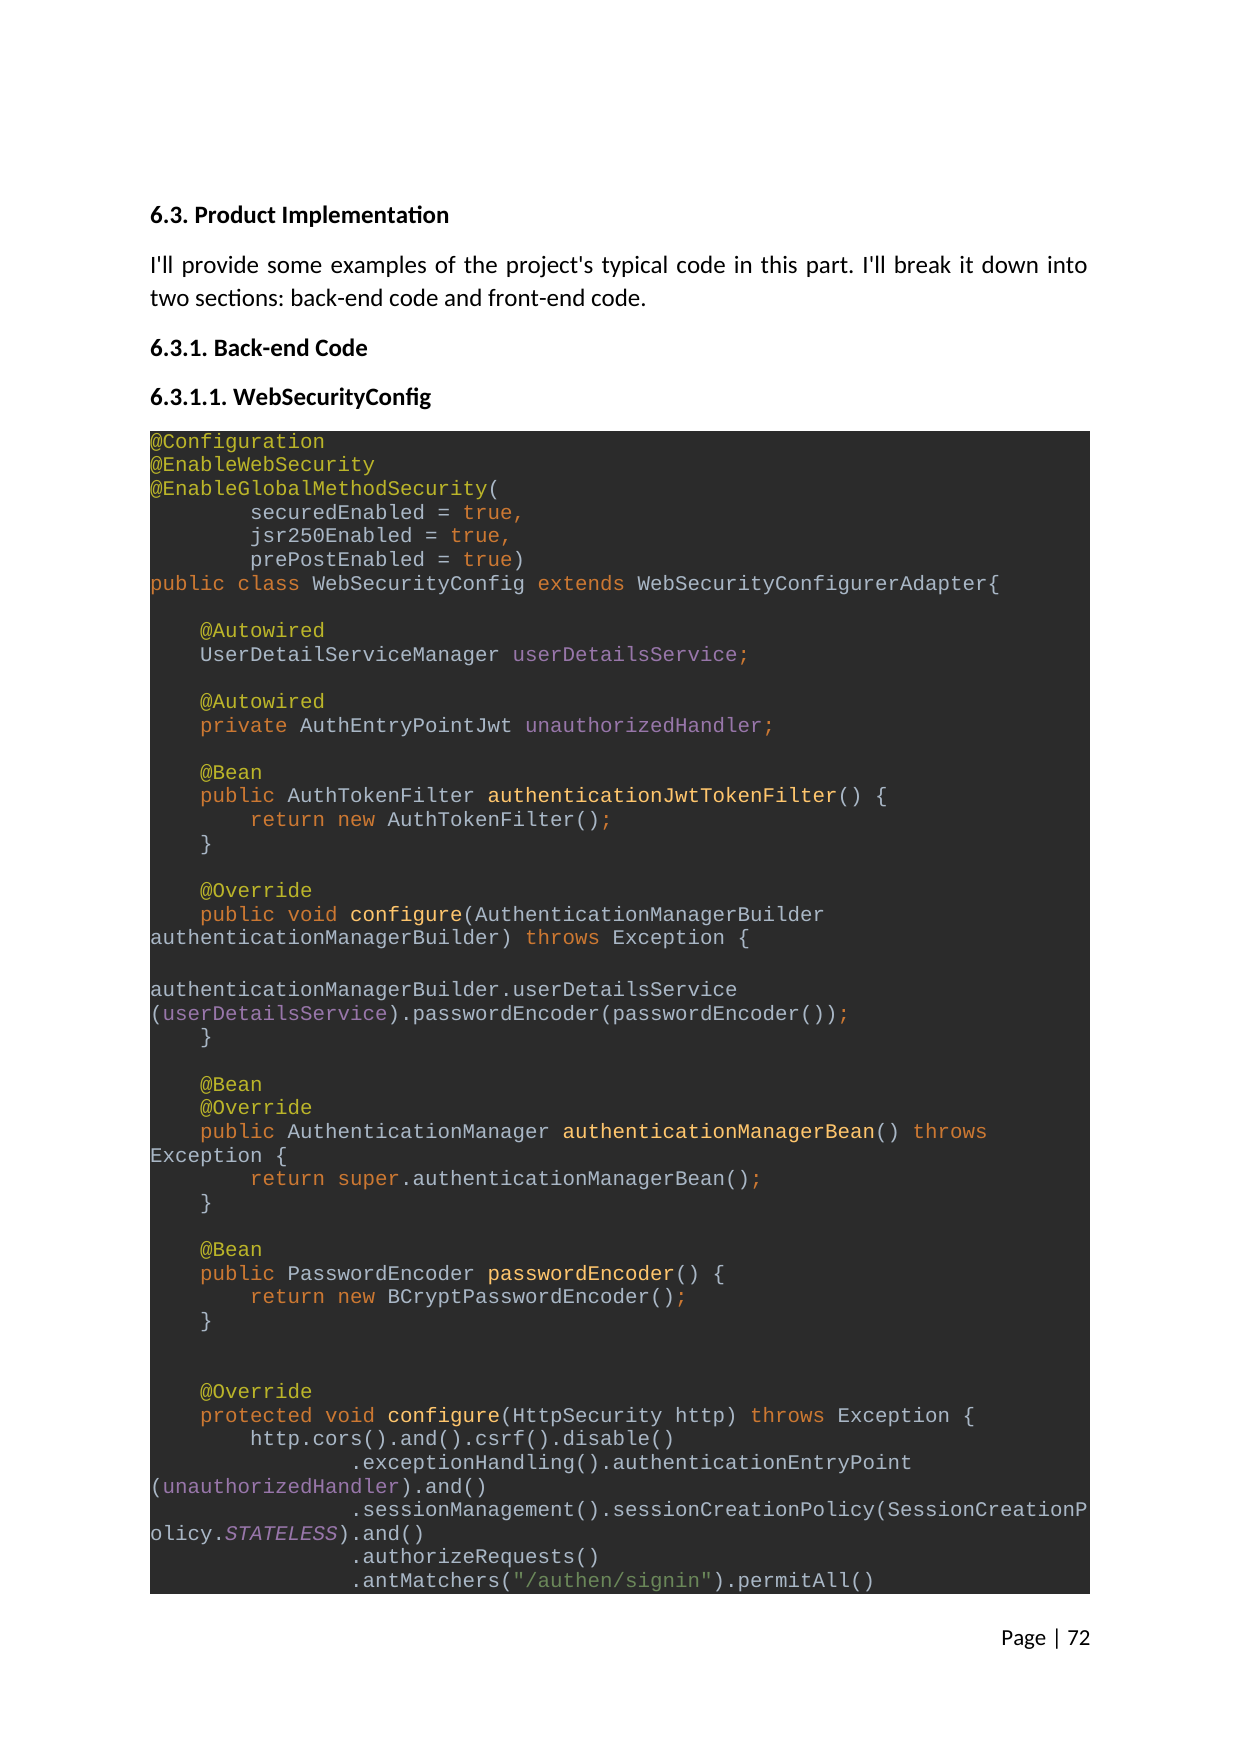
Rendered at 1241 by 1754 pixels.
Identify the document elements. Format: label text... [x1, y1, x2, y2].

text 6.3. Product Implementation [150, 199, 1090, 230]
text 6.3.1. Back-end Code [150, 332, 1090, 362]
text 6.3.1.1. WebSecurityConfig [150, 381, 1090, 412]
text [150, 431, 1090, 1594]
text I'll provide some examples of the project's typical code in this part. I'll break it down into two sections: back-end code and front-end code. [150, 249, 1090, 313]
